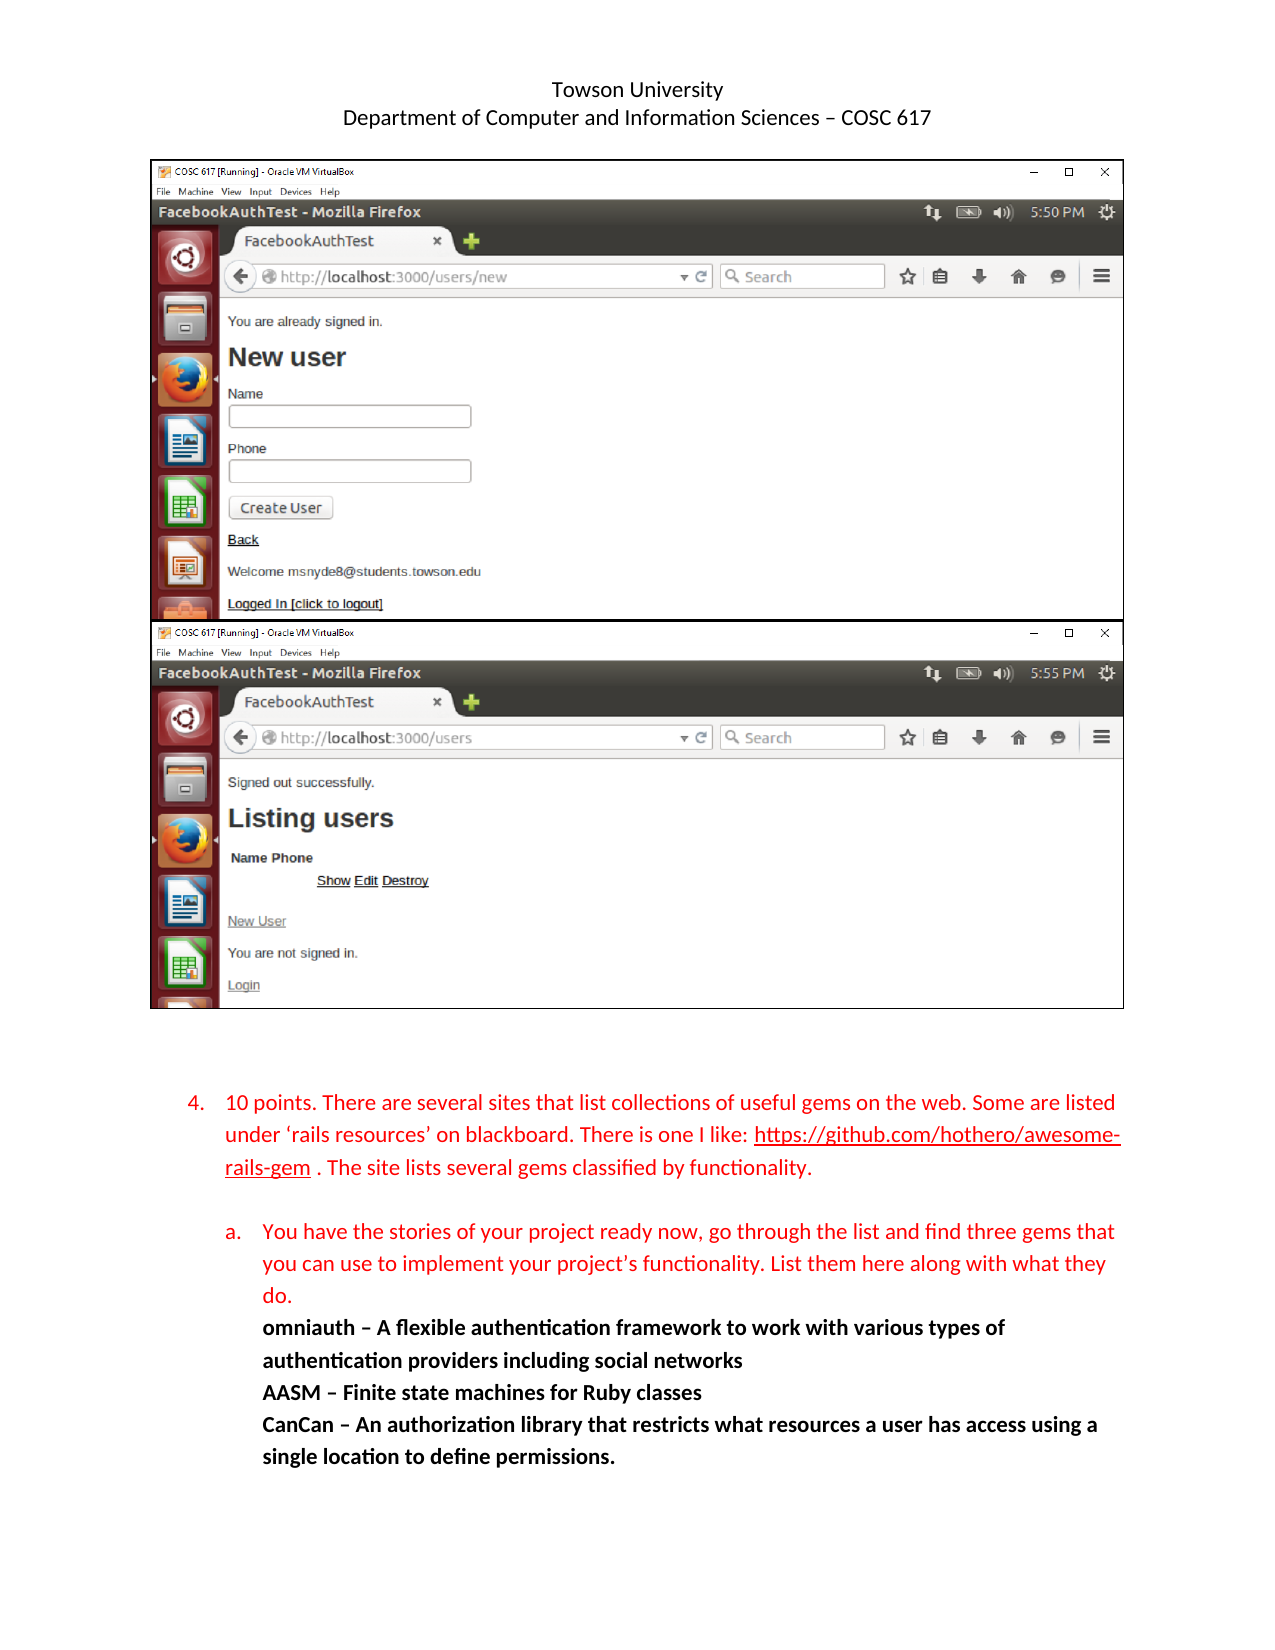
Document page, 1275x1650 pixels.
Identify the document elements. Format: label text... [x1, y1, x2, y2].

list AASM – Finite state machines for Ruby classes [262, 1378, 1125, 1406]
list 10 points. There are several sites that list collections of useful gems on the web. Some are listed under ‘rails resources’ on blackboard. There is one I like: https://github.com/hothero/awesome-rails-gem . The site lists several gems classified by functionality. [187, 1088, 1125, 1181]
picture [151, 160, 1123, 619]
list CanCan – An authorization library that restricts what resources a user has access using a single location to define permissions. [262, 1410, 1125, 1470]
list You have the stories of your project ready now, go through the list and find three gems that you can use to implement your project’s functionality. List them here along with what they do. [225, 1217, 1125, 1309]
list omniauth – A flexible authentication framework to work with various types of authentication providers including social networks [262, 1313, 1125, 1374]
picture [151, 622, 1123, 1008]
